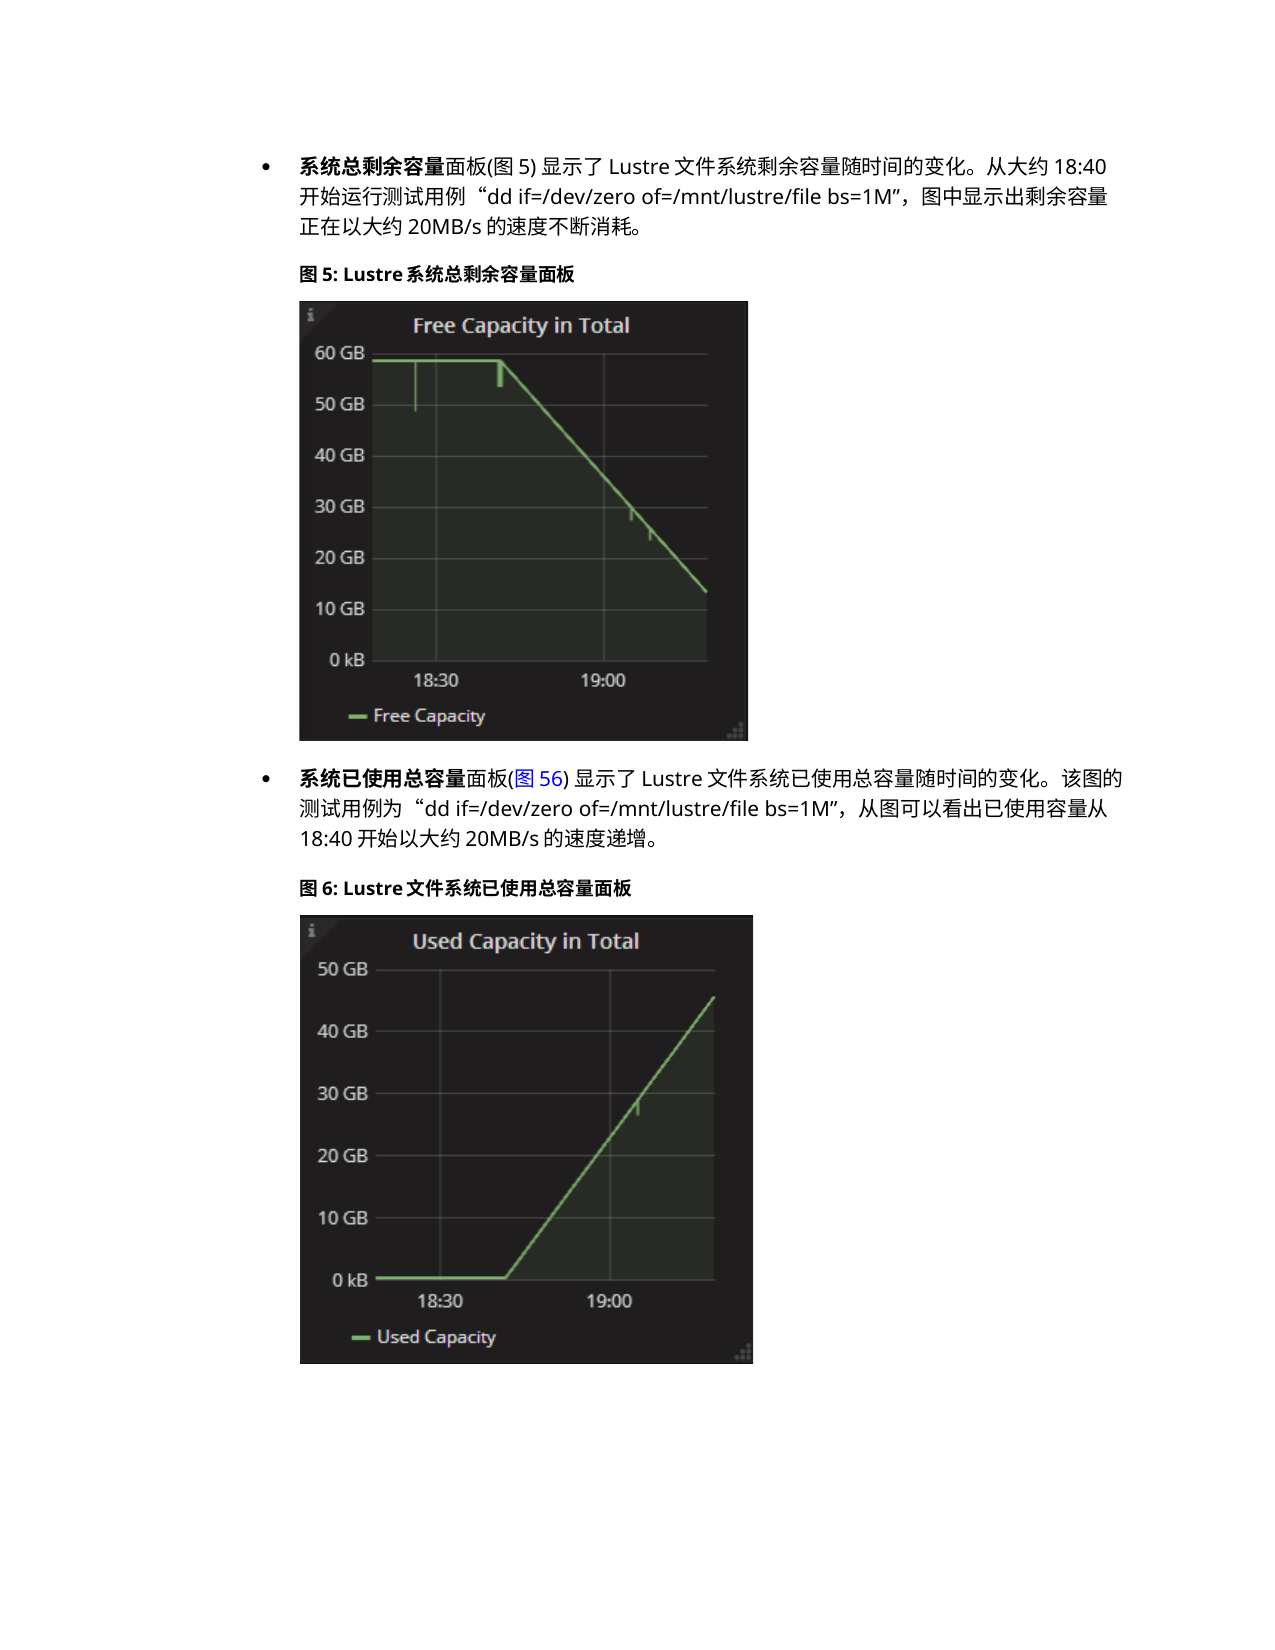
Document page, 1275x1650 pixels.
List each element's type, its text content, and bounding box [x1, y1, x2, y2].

list 系统已使用总容量面板(图6) 显示了Lustre文件系统已使用总容量随时间的变化。该图的测试用例为“dd if=/dev/zero of=/mnt/lustre/file bs=1M”，从图可以看出已使用容量从18:40开始以大约20MB/s的速度递增。 [262, 762, 1125, 853]
text 图5: Lustre系统总剩余容量面板 [299, 262, 1125, 287]
text 图6: Lustre文件系统已使用总容量面板 [299, 874, 1125, 901]
picture [300, 915, 754, 1364]
list 系统总剩余容量面板(图5) 显示了Lustre文件系统剩余容量随时间的变化。从大约18:40开始运行测试用例“dd if=/dev/zero of=/mnt/lustre/file bs=1M”，图中显示出剩余容量正在以大约20MB/s的速度不断消耗。 [262, 150, 1125, 241]
picture [299, 301, 749, 741]
